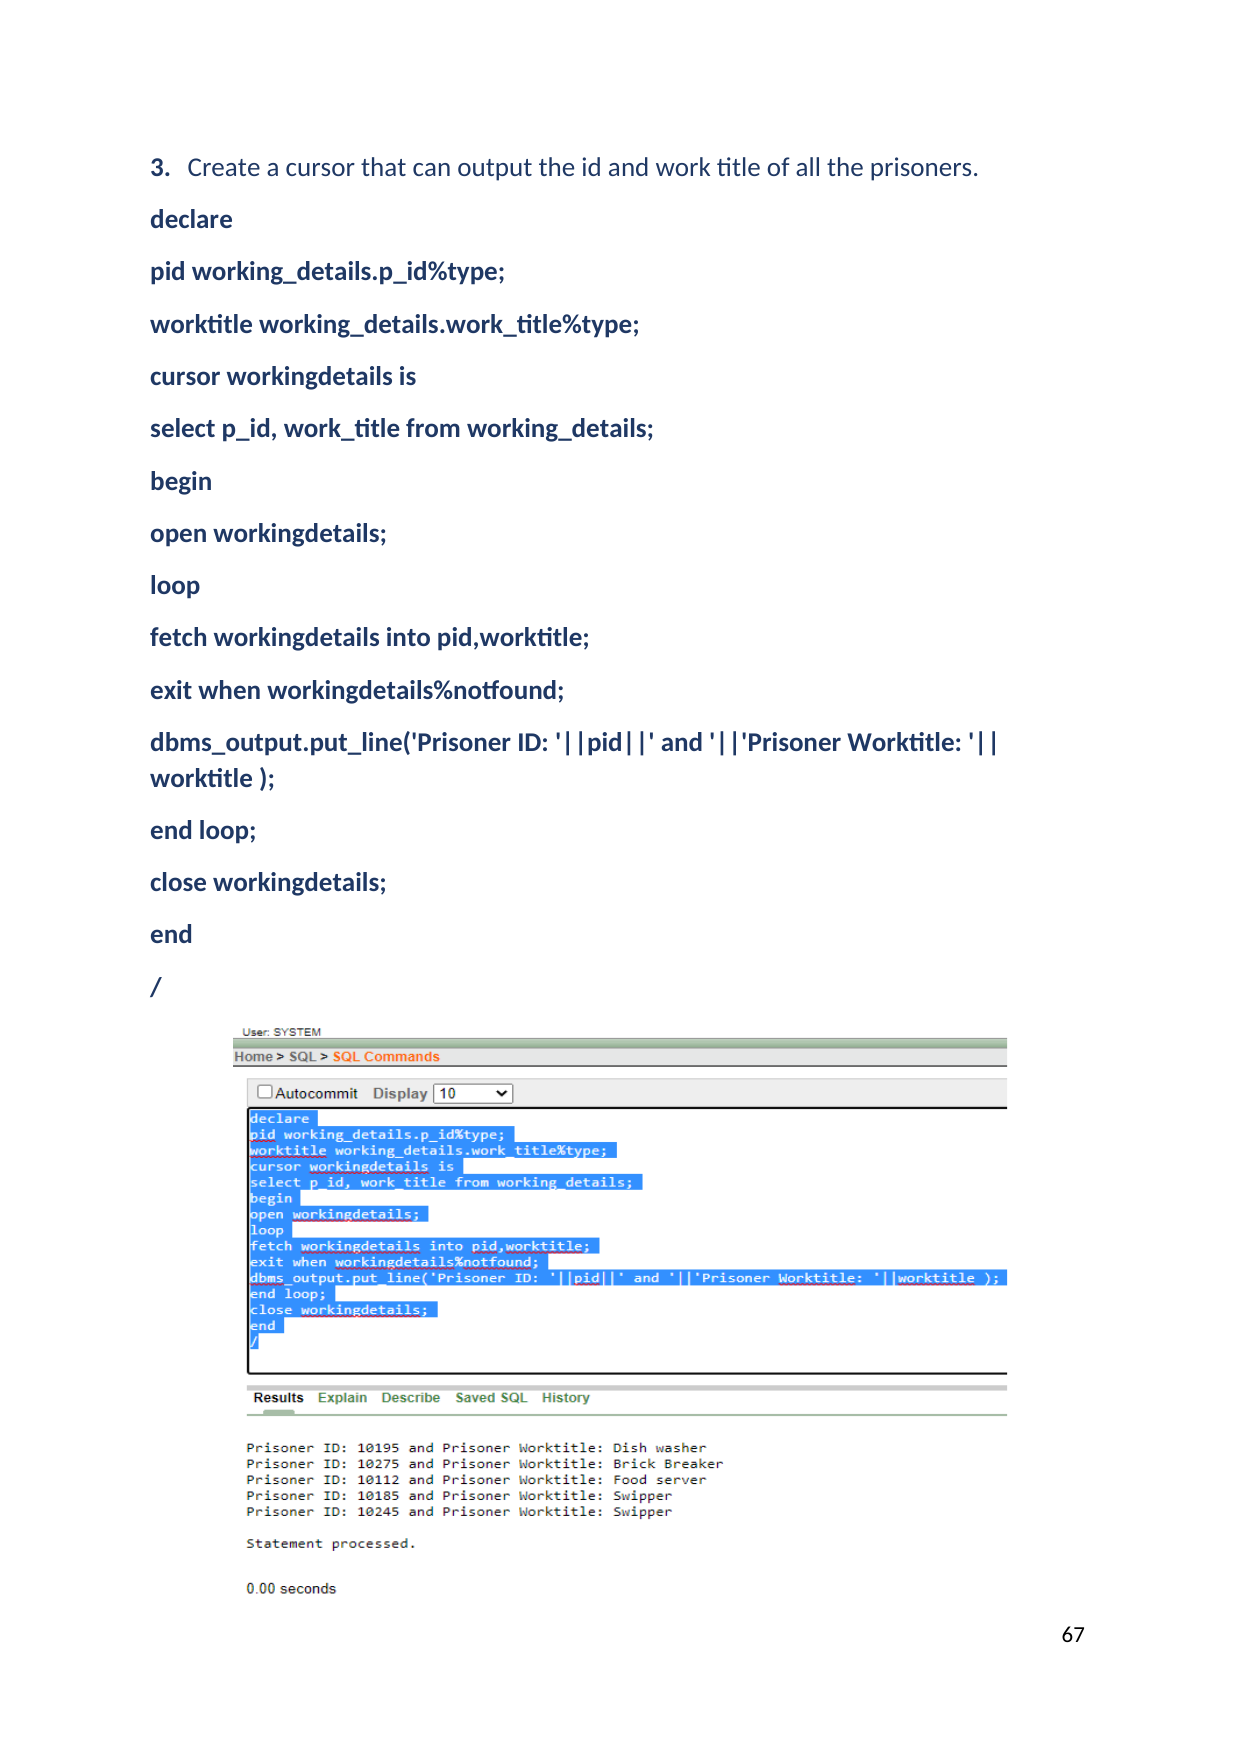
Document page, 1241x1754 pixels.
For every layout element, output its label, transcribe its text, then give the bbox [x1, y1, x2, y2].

text declare [150, 202, 1090, 235]
text begin [150, 464, 1090, 497]
text end [150, 918, 1090, 951]
text close workingdetails; [150, 865, 1090, 898]
text exit when workingdetails%notfound; [150, 673, 1090, 706]
list Create a cursor that can output the id and work title of all the prisoners. [150, 150, 1090, 183]
text cursor workingdetails is [150, 359, 1090, 392]
text fetch workingdetails into pid,worktitle; [150, 621, 1090, 654]
text loop [150, 568, 1090, 601]
text pid working_details.p_id%type; [150, 254, 1090, 288]
text end loop; [150, 813, 1090, 846]
text worktitle working_details.work_title%type; [150, 307, 1090, 340]
picture [233, 1022, 1008, 1602]
text dbms_output.put_line('Prisoner ID: '||pid||' and '||'Prisoner Worktitle: '||worktitle ); [150, 725, 1090, 794]
text / [150, 970, 1090, 1003]
text open workingdetails; [150, 516, 1090, 549]
text select p_id, work_title from working_details; [150, 411, 1090, 444]
